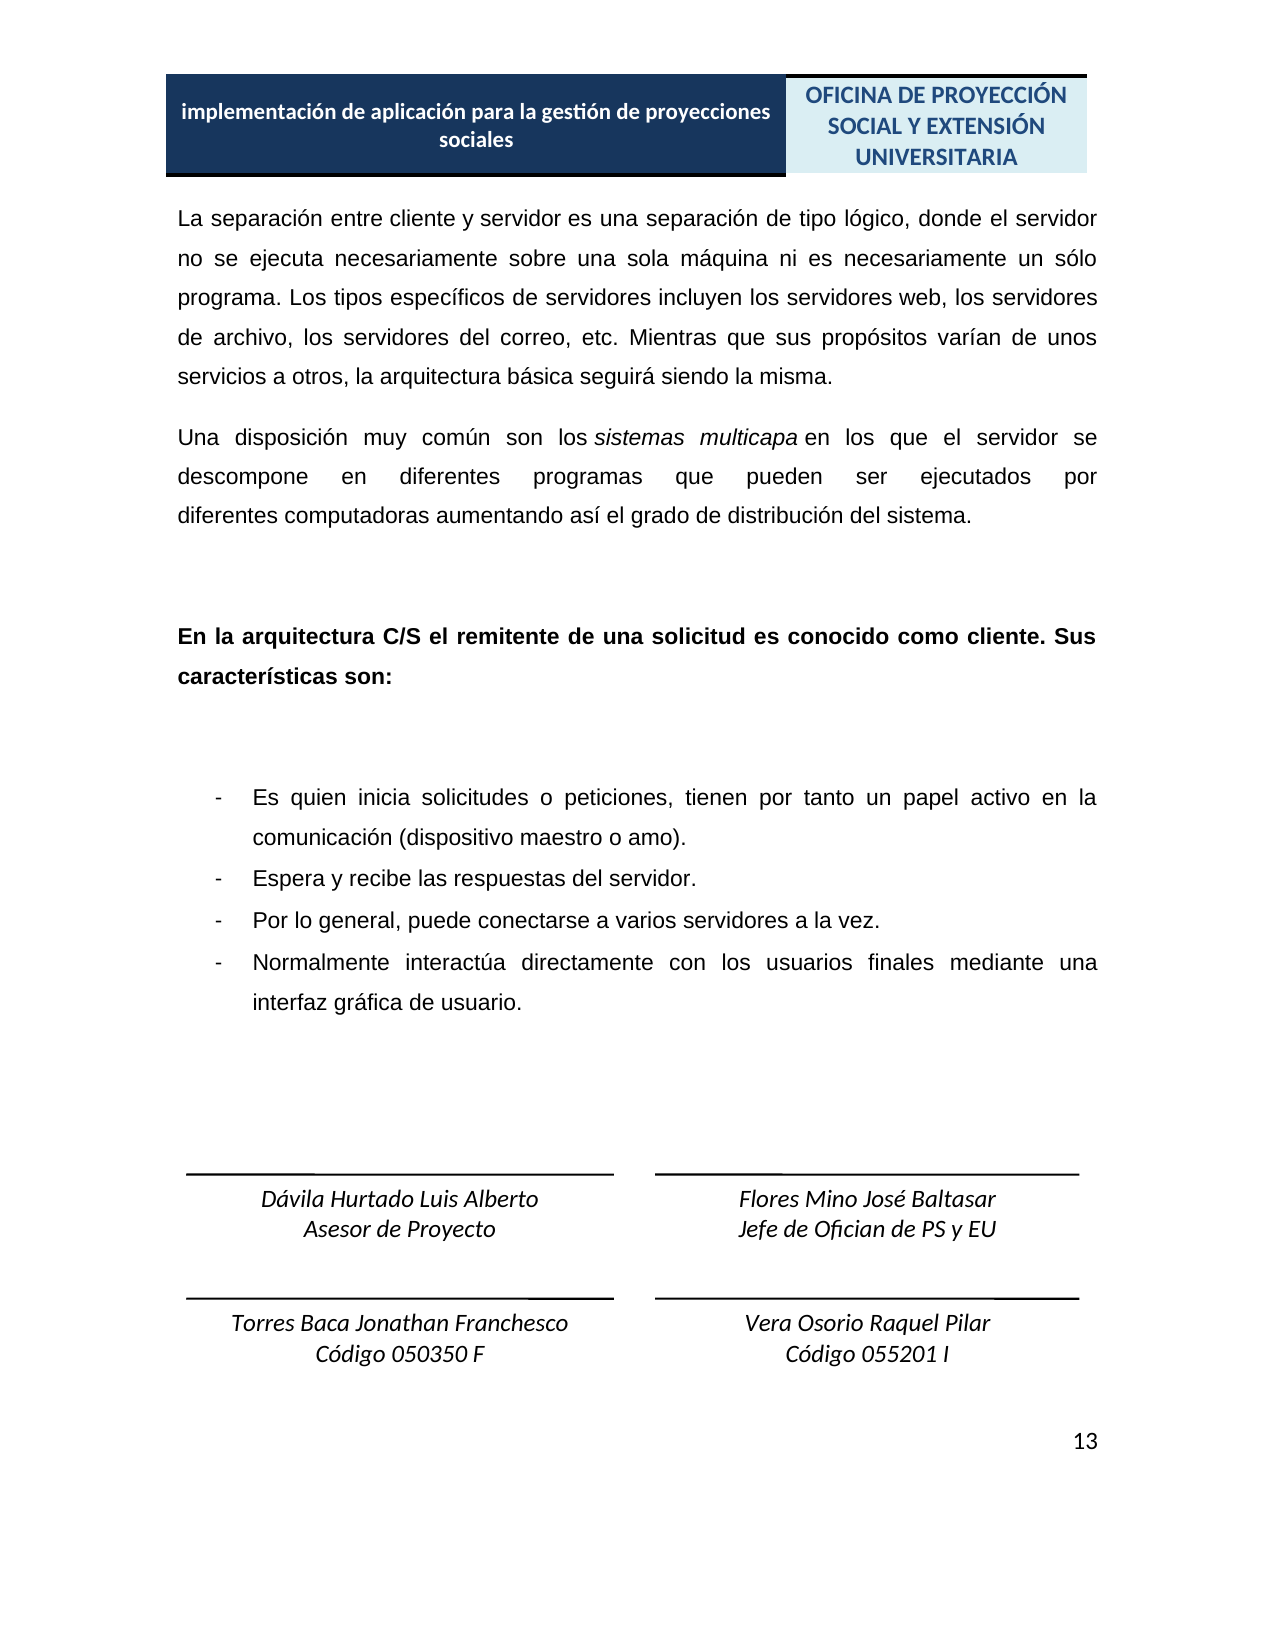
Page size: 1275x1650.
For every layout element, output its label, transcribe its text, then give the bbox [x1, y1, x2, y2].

text Una disposición muy común son los sistemas multicapa en los que el servidor se descompone en diferentes programas que pueden ser ejecutados por diferentes computadoras aumentando así el grado de distribución del sistema. [177, 423, 1098, 529]
list Es quien inicia solicitudes o peticiones, tienen por tanto un papel activo en la comunicación (dispositivo maestro o amo). [215, 783, 1098, 851]
text En la arquitectura C/S el remitente de una solicitud es conocido como cliente. Sus características son: [177, 623, 1098, 689]
text La separación entre cliente y servidor es una separación de tipo lógico, donde el servidor no se ejecuta necesariamente sobre una sola máquina ni es necesariamente un sólo programa. Los tipos específicos de servidores incluyen los servidores web, los servidores de archivo, los servidores del correo, etc. Mientras que sus propósitos varían de unos servicios a otros, la arquitectura básica seguirá siendo la misma. [177, 205, 1098, 389]
list Normalmente interactúa directamente con los usuarios finales mediante una interfaz gráfica de usuario. [215, 948, 1098, 1015]
list Por lo general, puede conectarse a varios servidores a la vez. [215, 906, 1098, 934]
list Espera y recibe las respuestas del servidor. [215, 864, 1098, 892]
